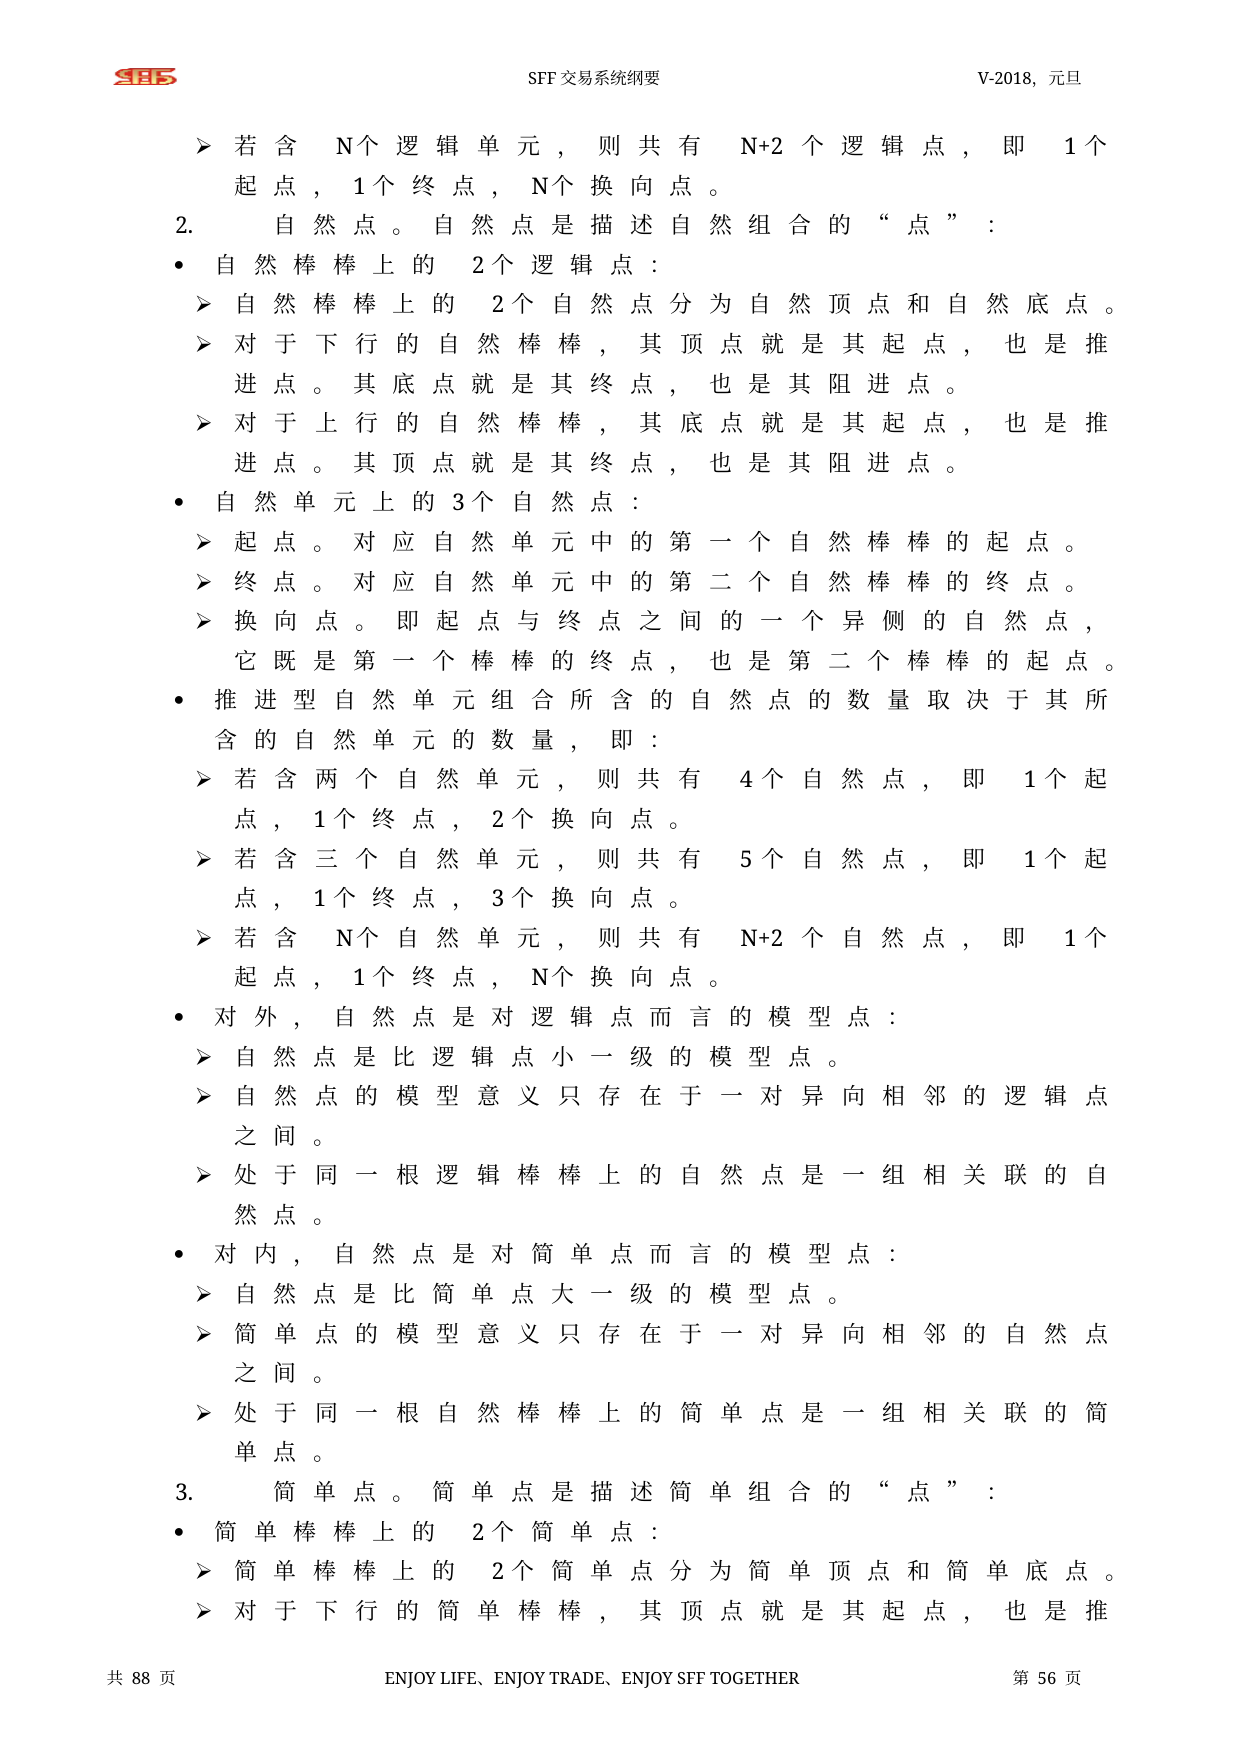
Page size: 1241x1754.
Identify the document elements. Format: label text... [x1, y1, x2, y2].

list 起点。对应自然单元中的第一个自然棒棒的起点。 [189, 521, 1125, 560]
list 自然棒棒上的 2个自然点分为自然顶点和自然底点。 [189, 283, 1125, 323]
list 换向点。即起点与终点之间的一个异侧的自然点，它既是第一个棒棒的终点，也是第二个棒棒的起点。 [189, 600, 1125, 679]
list 自然棒棒上的 2个逻辑点： [174, 244, 1125, 283]
list 简单棒棒上的 2个简单点： [174, 1510, 1125, 1550]
list 自然点。自然点是描述自然组合的“点”： [160, 204, 1125, 244]
list 对于上行的自然棒棒，其底点就是其起点，也是推进点。其顶点就是其终点，也是其阻进点。 [189, 402, 1125, 481]
list 简单棒棒上的 2个简单点分为简单顶点和简单底点。 [189, 1550, 1125, 1589]
list 若含两个自然单元，则共有 4 个自然点，即 1个起点，1个终点，2个换向点。 [189, 758, 1125, 837]
list 处于同一根逻辑棒棒上的自然点是一组相关联的自然点。 [189, 1154, 1125, 1233]
list 推进型自然单元组合所含的自然点的数量取决于其所含的自然单元的数量，即： [174, 679, 1125, 758]
list 对外，自然点是对逻辑点而言的模型点： [174, 996, 1125, 1035]
picture [106, 68, 188, 85]
list 简单点。简单点是描述简单组合的“点”： [160, 1471, 1125, 1510]
list 对于下行的自然棒棒，其顶点就是其起点，也是推进点。其底点就是其终点，也是其阻进点。 [189, 323, 1125, 402]
list 若含 N个自然单元，则共有 N+2 个自然点，即 1个起点，1个终点，N个换向点。 [189, 917, 1125, 996]
list 自然单元上的3个自然点： [174, 481, 1125, 521]
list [189, 1589, 1125, 1629]
list 对内，自然点是对简单点而言的模型点： [174, 1233, 1125, 1273]
list 简单点的模型意义只存在于一对异向相邻的自然点之间。 [189, 1312, 1125, 1392]
list 自然点是比简单点大一级的模型点。 [189, 1273, 1125, 1312]
list 处于同一根自然棒棒上的简单点是一组相关联的简单点。 [189, 1392, 1125, 1471]
list 若含 N个逻辑单元，则共有 N+2 个逻辑点，即 1个起点，1个终点，N个换向点。 [189, 125, 1125, 204]
list 终点。对应自然单元中的第二个自然棒棒的终点。 [189, 560, 1125, 600]
list 自然点的模型意义只存在于一对异向相邻的逻辑点之间。 [189, 1075, 1125, 1154]
list 若含三个自然单元，则共有 5 个自然点，即 1个起点，1个终点，3个换向点。 [189, 837, 1125, 917]
list 自然点是比逻辑点小一级的模型点。 [189, 1035, 1125, 1075]
